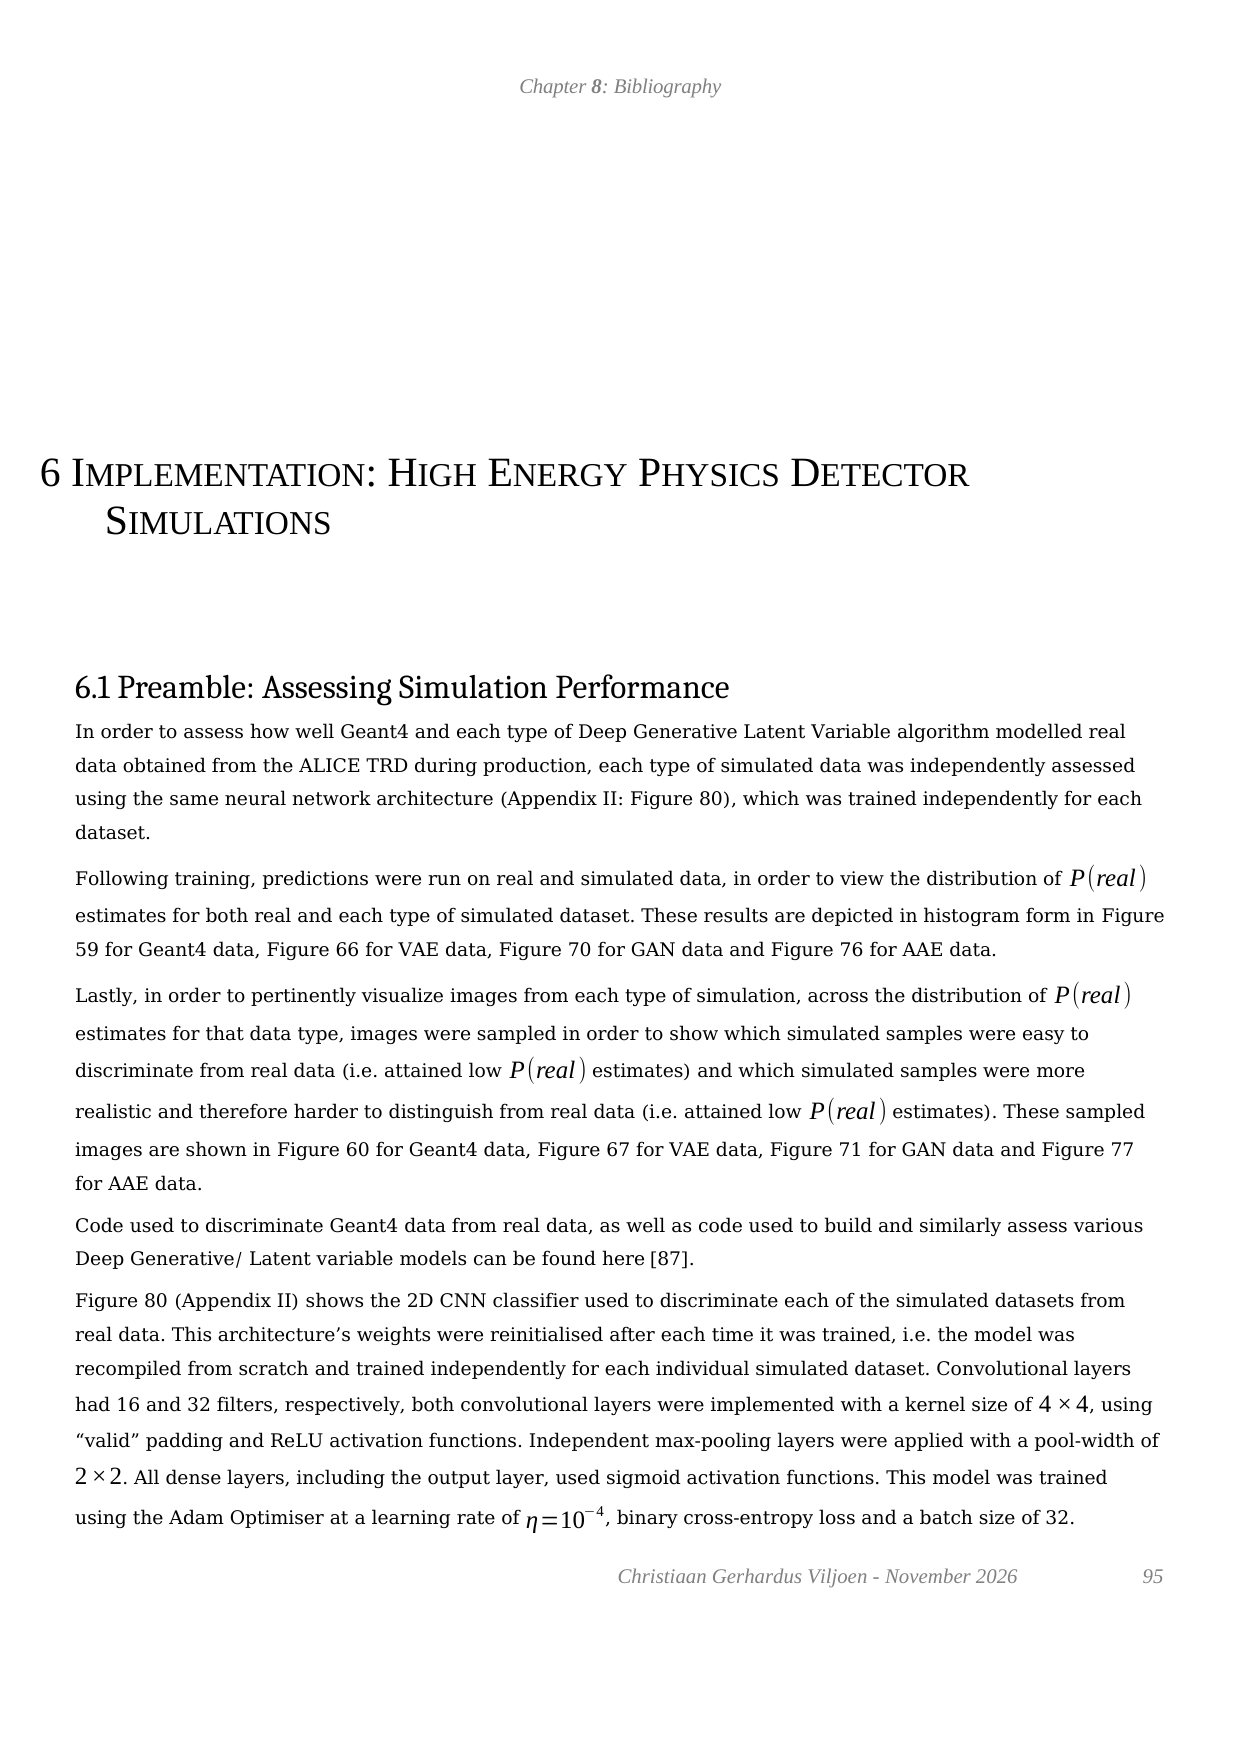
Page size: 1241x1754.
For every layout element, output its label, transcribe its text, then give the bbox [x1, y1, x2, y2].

text Code used to discriminate Geant4 data from real data, as well as code used to build and similarly assess various Deep Generative/ Latent variable models can be found here . [75, 1213, 1165, 1269]
text Lastly, in order to pertinently visualize images from each type of simulation, across the distribution of estimates for that data type, images were sampled in order to show which simulated samples were easy to discriminate from real data (i.e. attained low estimates) and which simulated samples were more realistic and therefore harder to distinguish from real data (i.e. attained low estimates). These sampled images are shown in Figure 60 for Geant4 data, Figure 67 for VAE data, Figure 71 for GAN data and Figure 77 for AAE data. [75, 980, 1165, 1194]
subtitle Preamble: Assessing Simulation Performance [75, 669, 1165, 707]
subtitle Implementation: High Energy Physics Detector Simulations [39, 448, 1165, 544]
text In order to assess how well Geant4 and each type of Deep Generative Latent Variable algorithm modelled real data obtained from the ALICE TRD during production, each type of simulated data was independently assessed using the same neural network architecture (Appendix II: Figure 80), which was trained independently for each dataset. [75, 719, 1165, 843]
text Figure 80 (Appendix II) shows the 2D CNN classifier used to discriminate each of the simulated datasets from real data. This architecture’s weights were reinitialised after each time it was trained, i.e. the model was recompiled from scratch and trained independently for each individual simulated dataset. Convolutional layers had 16 and 32 filters, respectively, both convolutional layers were implemented with a kernel size of , using “valid” padding and ReLU activation functions. Independent max-pooling layers were applied with a pool-width of . All dense layers, including the output layer, used sigmoid activation functions. This model was trained using the Adam Optimiser at a learning rate of , binary cross-entropy loss and a batch size of 32. [75, 1289, 1165, 1533]
text Following training, predictions were run on real and simulated data, in order to view the distribution of estimates for both real and each type of simulated dataset. These results are depicted in histogram form in Figure 59 for Geant4 data, Figure 66 for VAE data, Figure 70 for GAN data and Figure 76 for AAE data. [75, 863, 1165, 960]
